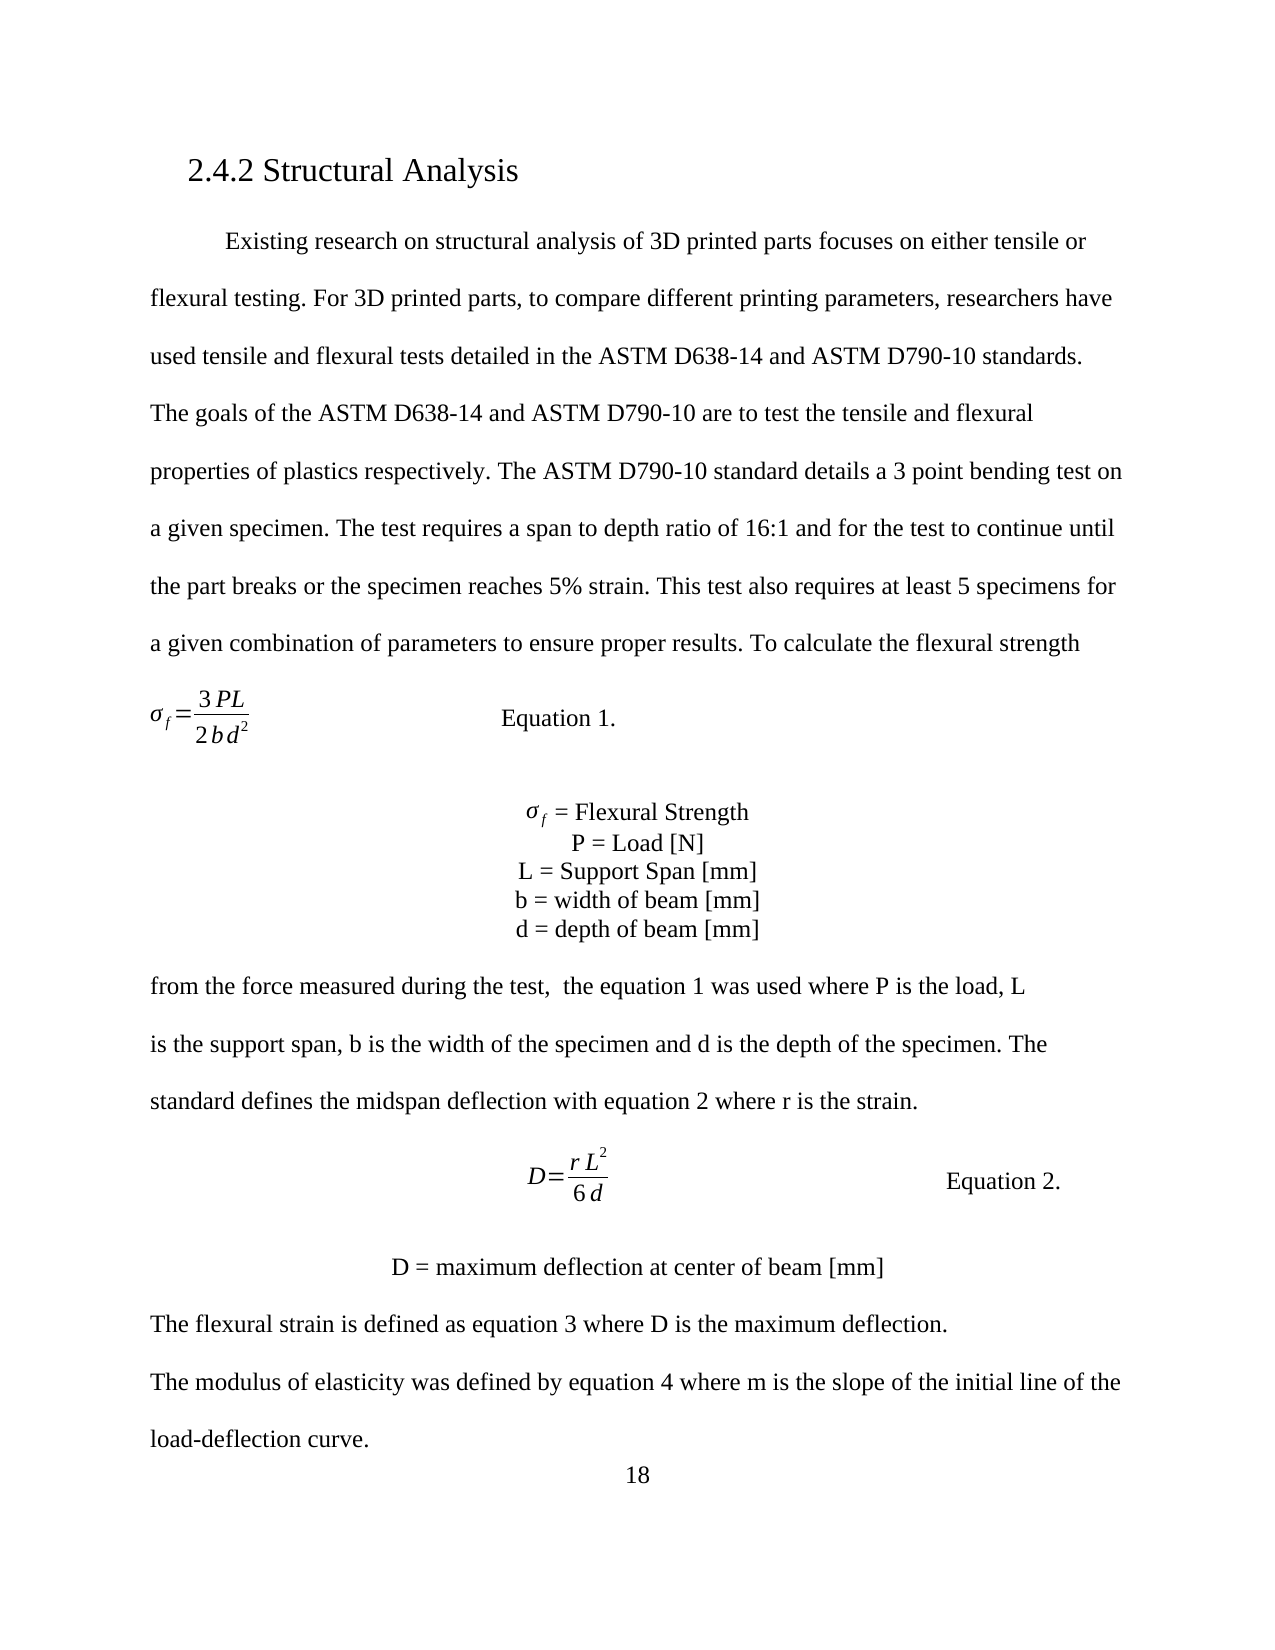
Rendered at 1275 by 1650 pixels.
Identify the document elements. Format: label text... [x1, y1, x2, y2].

subtitle 2.4.2 Structural Analysis [187, 150, 1125, 188]
text The modulus of elasticity was defined by equation 4 where m is the slope of the initial line of the load-deflection curve. [150, 1367, 1125, 1453]
text L = Support Span [mm] [150, 856, 1125, 885]
text = Flexural Strength [150, 796, 1125, 828]
text Equation 1. [150, 686, 1125, 748]
text Equation 2. [150, 1144, 1125, 1206]
text The flexural strain is defined as equation 3 where D is the maximum deflection. [150, 1309, 1125, 1338]
text b = width of beam [mm] [150, 885, 1125, 914]
text P = Load [N] [150, 828, 1125, 856]
text D = maximum deflection at center of beam [mm] [150, 1252, 1125, 1281]
text Existing research on structural analysis of 3D printed parts focuses on either tensile or flexural testing. For 3D printed parts, to compare different printing parameters, researchers have used tensile and flexural tests detailed in the ASTM D638-14 and ASTM D790-10 standards. The goals of the ASTM D638-14 and ASTM D790-10 are to test the tensile and flexural properties of plastics respectively. The ASTM D790-10 standard details a 3 point bending test on a given specimen. The test requires a span to depth ratio of 16:1 and for the test to continue until the part breaks or the specimen reaches 5% strain. This test also requires at least 5 specimens for a given combination of parameters to ensure proper results. To calculate the flexural strength [150, 226, 1125, 657]
text is the support span, b is the width of the specimen and d is the depth of the specimen. The standard defines the midspan deflection with equation 2 where r is the strain. [150, 1029, 1125, 1115]
text from the force measured during the test, the equation 1 was used where P is the load, L [150, 971, 1125, 1000]
text d = depth of beam [mm] [150, 914, 1125, 943]
